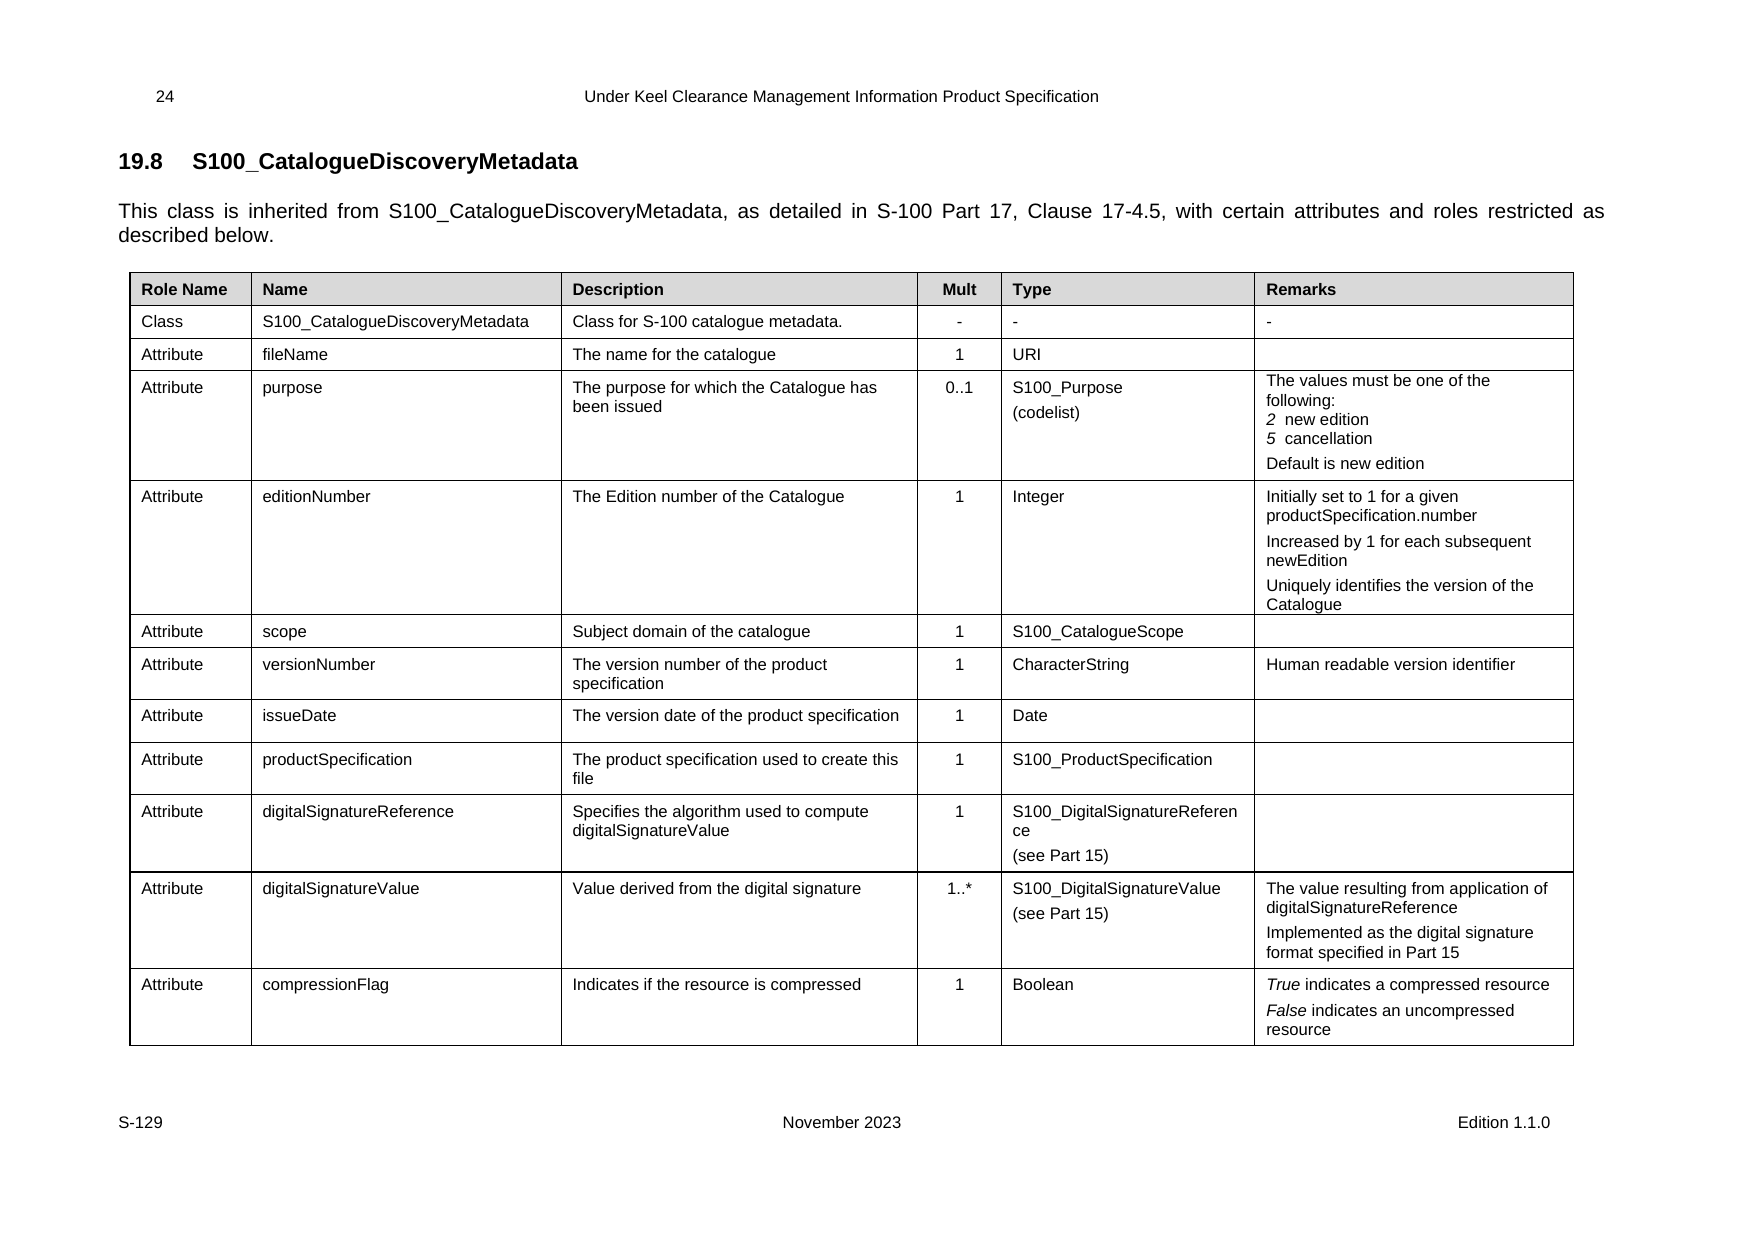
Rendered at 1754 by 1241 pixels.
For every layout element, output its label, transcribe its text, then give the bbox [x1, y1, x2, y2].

table_cell purpose [252, 371, 561, 479]
table_header Remarks [1255, 273, 1573, 305]
table_cell Attribute [131, 481, 251, 614]
table_cell Attribute [131, 615, 251, 647]
table_cell Attribute [131, 795, 251, 871]
table_cell [1255, 700, 1573, 742]
table_cell 1..* [918, 873, 1001, 968]
table_cell Class for S-100 catalogue metadata. [562, 306, 917, 337]
table_cell Attribute [131, 339, 251, 370]
table_header Description [562, 273, 917, 305]
table_cell 1 [918, 795, 1001, 871]
table_cell S100_Purpose (codelist) [1002, 371, 1254, 479]
table_cell compressionFlag [252, 969, 561, 1045]
table_cell 1 [918, 700, 1001, 742]
table_cell Subject domain of the catalogue [562, 615, 917, 647]
text This class is inherited from S100_CatalogueDiscoveryMetadata, as detailed in S-100 Part 17, Clause 17-4.5, with certain attributes and roles restricted as described below. [118, 199, 1606, 247]
table_header Mult [918, 273, 1001, 305]
table_cell [1255, 795, 1573, 871]
table_cell 1 [918, 615, 1001, 647]
table_cell URI [1002, 339, 1254, 370]
table_cell The product specification used to create this file [562, 743, 917, 794]
table_cell The name for the catalogue [562, 339, 917, 370]
table_cell Value derived from the digital signature [562, 873, 917, 968]
table_cell The version number of the product specification [562, 648, 917, 699]
table_header Name [252, 273, 561, 305]
table_cell Class [131, 306, 251, 337]
table_cell fileName [252, 339, 561, 370]
subtitle S100_CatalogueDiscoveryMetadata [118, 148, 1606, 174]
table_cell issueDate [252, 700, 561, 742]
table_cell editionNumber [252, 481, 561, 614]
table_cell Attribute [131, 648, 251, 699]
table_cell Attribute [131, 743, 251, 794]
table_cell - [918, 306, 1001, 337]
table_cell Attribute [131, 969, 251, 1045]
table_cell digitalSignatureReference [252, 795, 561, 871]
table_cell The Edition number of the Catalogue [562, 481, 917, 614]
table_cell Specifies the algorithm used to compute digitalSignatureValue [562, 795, 917, 871]
table_cell 1 [918, 743, 1001, 794]
table_cell scope [252, 615, 561, 647]
table_cell S100_DigitalSignatureReference (see Part 15) [1002, 795, 1254, 871]
table_header Type [1002, 273, 1254, 305]
table_cell Integer [1002, 481, 1254, 614]
table_cell S100_CatalogueScope [1002, 615, 1254, 647]
table_cell CharacterString [1002, 648, 1254, 699]
table_cell The purpose for which the Catalogue has been issued [562, 371, 917, 479]
table_cell [1255, 743, 1573, 794]
table_cell Boolean [1002, 969, 1254, 1045]
table_cell [1255, 339, 1573, 370]
table_cell 0..1 [918, 371, 1001, 479]
table_cell Attribute [131, 371, 251, 479]
table_cell productSpecification [252, 743, 561, 794]
table_cell digitalSignatureValue [252, 873, 561, 968]
table_cell 1 [918, 969, 1001, 1045]
table_cell - [1002, 306, 1254, 337]
table_cell Attribute [131, 700, 251, 742]
table_cell Attribute [131, 873, 251, 968]
table_cell 1 [918, 481, 1001, 614]
table_cell Human readable version identifier [1255, 648, 1573, 699]
table_cell S100_ProductSpecification [1002, 743, 1254, 794]
table_cell The values must be one of the following: 2 new edition 5 cancellation Default is new edition [1255, 371, 1573, 479]
table_cell The value resulting from application of digitalSignatureReference Implemented as the digital signature format specified in Part 15 [1255, 873, 1573, 968]
table_cell - [1255, 306, 1573, 337]
table_cell Indicates if the resource is compressed [562, 969, 917, 1045]
table_cell S100_CatalogueDiscoveryMetadata [252, 306, 561, 337]
table_cell True indicates a compressed resource False indicates an uncompressed resource [1255, 969, 1573, 1045]
table_cell 1 [918, 339, 1001, 370]
table_cell S100_DigitalSignatureValue (see Part 15) [1002, 873, 1254, 968]
table_cell The version date of the product specification [562, 700, 917, 742]
table_header Role Name [131, 273, 251, 305]
table_cell versionNumber [252, 648, 561, 699]
table_cell Initially set to 1 for a given productSpecification.number Increased by 1 for each subsequent newEdition Uniquely identifies the version of the Catalogue [1255, 481, 1573, 614]
table_cell [1255, 615, 1573, 647]
table_cell Date [1002, 700, 1254, 742]
table_cell 1 [918, 648, 1001, 699]
